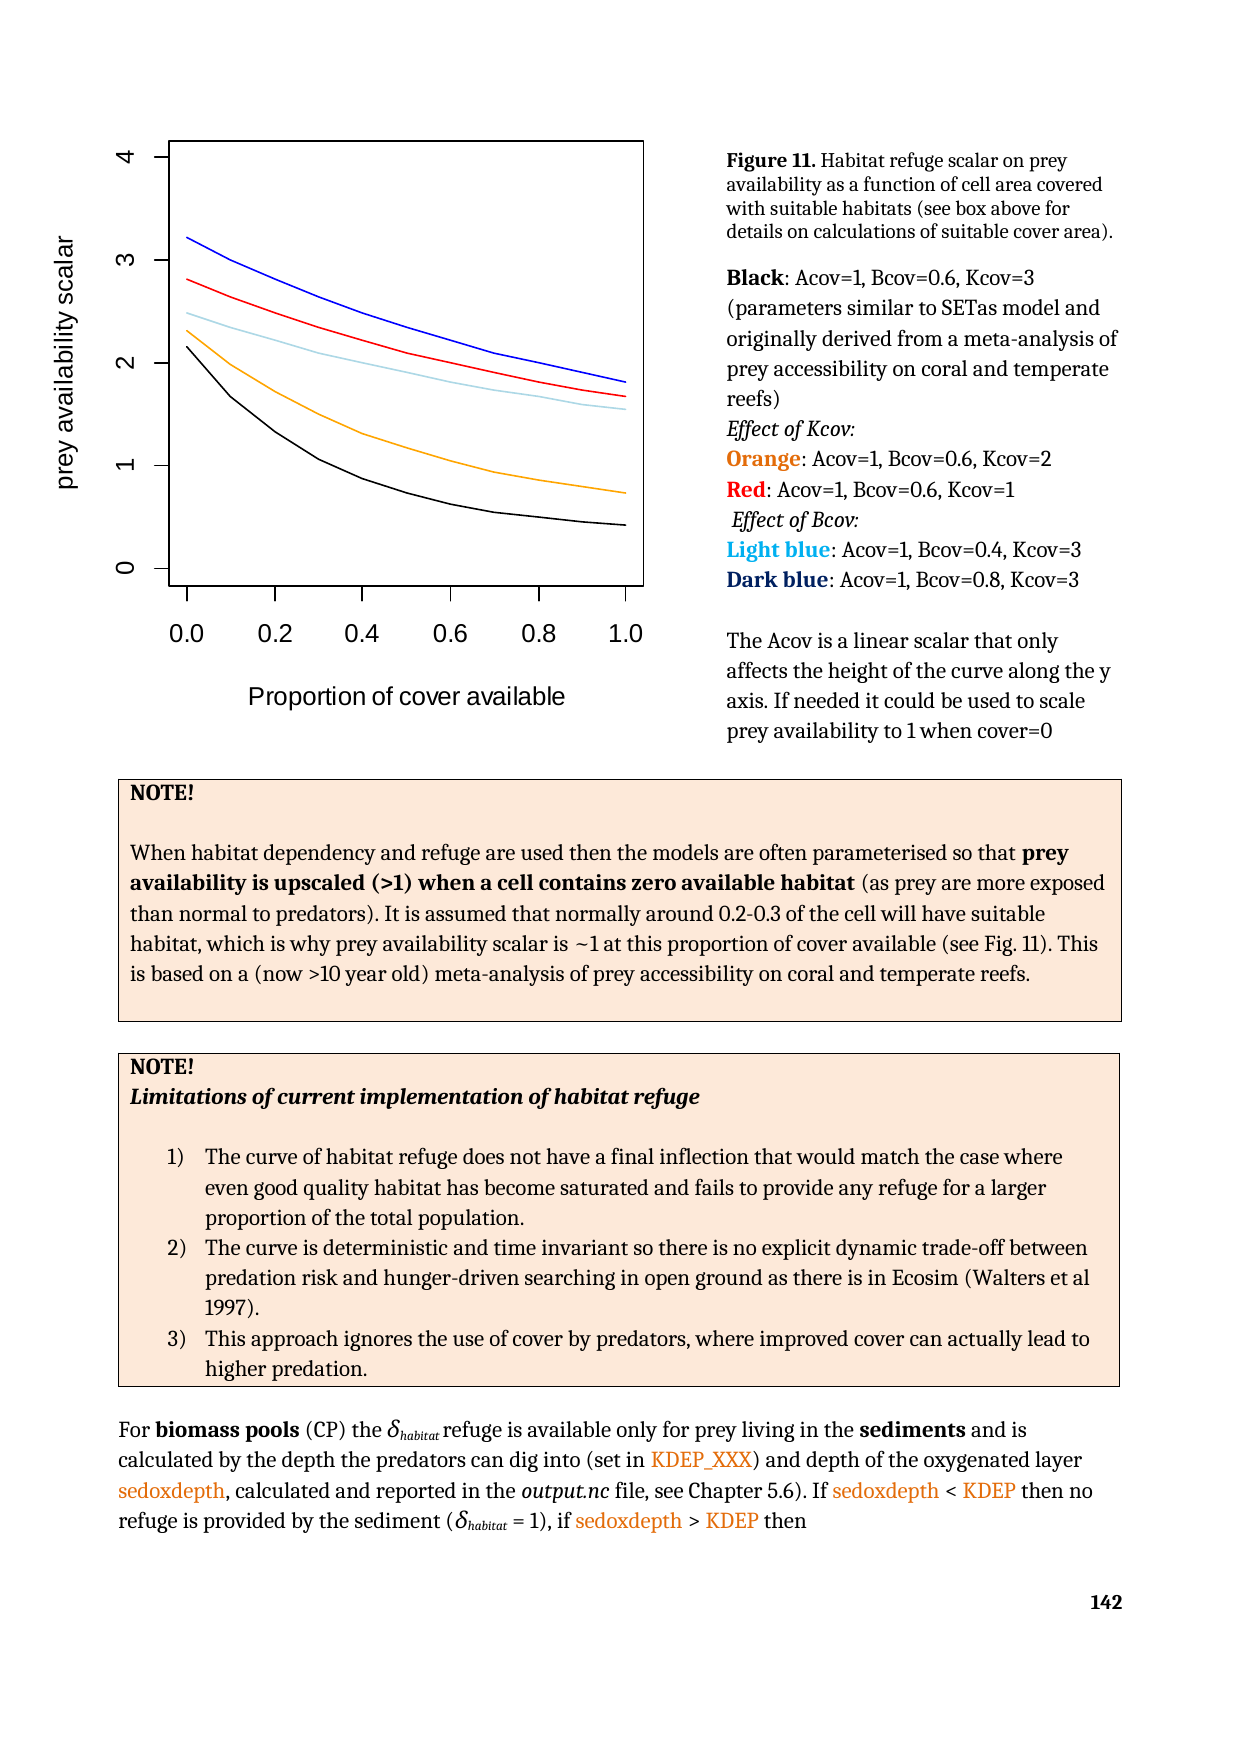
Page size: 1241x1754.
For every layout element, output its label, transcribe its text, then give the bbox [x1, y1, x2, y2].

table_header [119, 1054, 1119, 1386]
text Red: Acov=1, Bcov=0.6, Kcov=1 [708, 476, 1122, 503]
text Black: Acov=1, Bcov=0.6, Kcov=3 (parameters similar to SETas model and originally derived from a meta-analysis of prey accessibility on coral and temperate reefs) [708, 265, 1122, 412]
text Light blue: Acov=1, Bcov=0.4, Kcov=3 [708, 537, 1122, 563]
text The Acov is a linear scalar that only affects the height of the curve along the y axis. If needed it could be used to scale prey availability to 1 when cover=0 [118, 627, 1122, 744]
text Effect of Kcov: [708, 416, 1122, 442]
text For biomass pools (CP) the δhabitat refuge is available only for prey living in the sediments and is calculated by the depth the predators can dig into (set in KDEP_XXX) and depth of the oxygenated layer sedoxdepth, calculated and reported in the output.nc file, see Chapter 5.6). If sedoxdepth < KDEP then no refuge is provided by the sediment (δhabitat = 1), if sedoxdepth > KDEP then [118, 1417, 1122, 1534]
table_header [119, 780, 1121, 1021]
text Effect of Bcov: [708, 507, 1122, 533]
text Orange: Acov=1, Bcov=0.6, Kcov=2 [708, 446, 1122, 473]
text Dark blue: Acov=1, Bcov=0.8, Kcov=3 [708, 567, 1122, 593]
text Figure 11. Habitat refuge scalar on prey availability as a function of cell area covered with suitable habitats (see box above for details on calculations of suitable cover area). [708, 148, 1122, 244]
